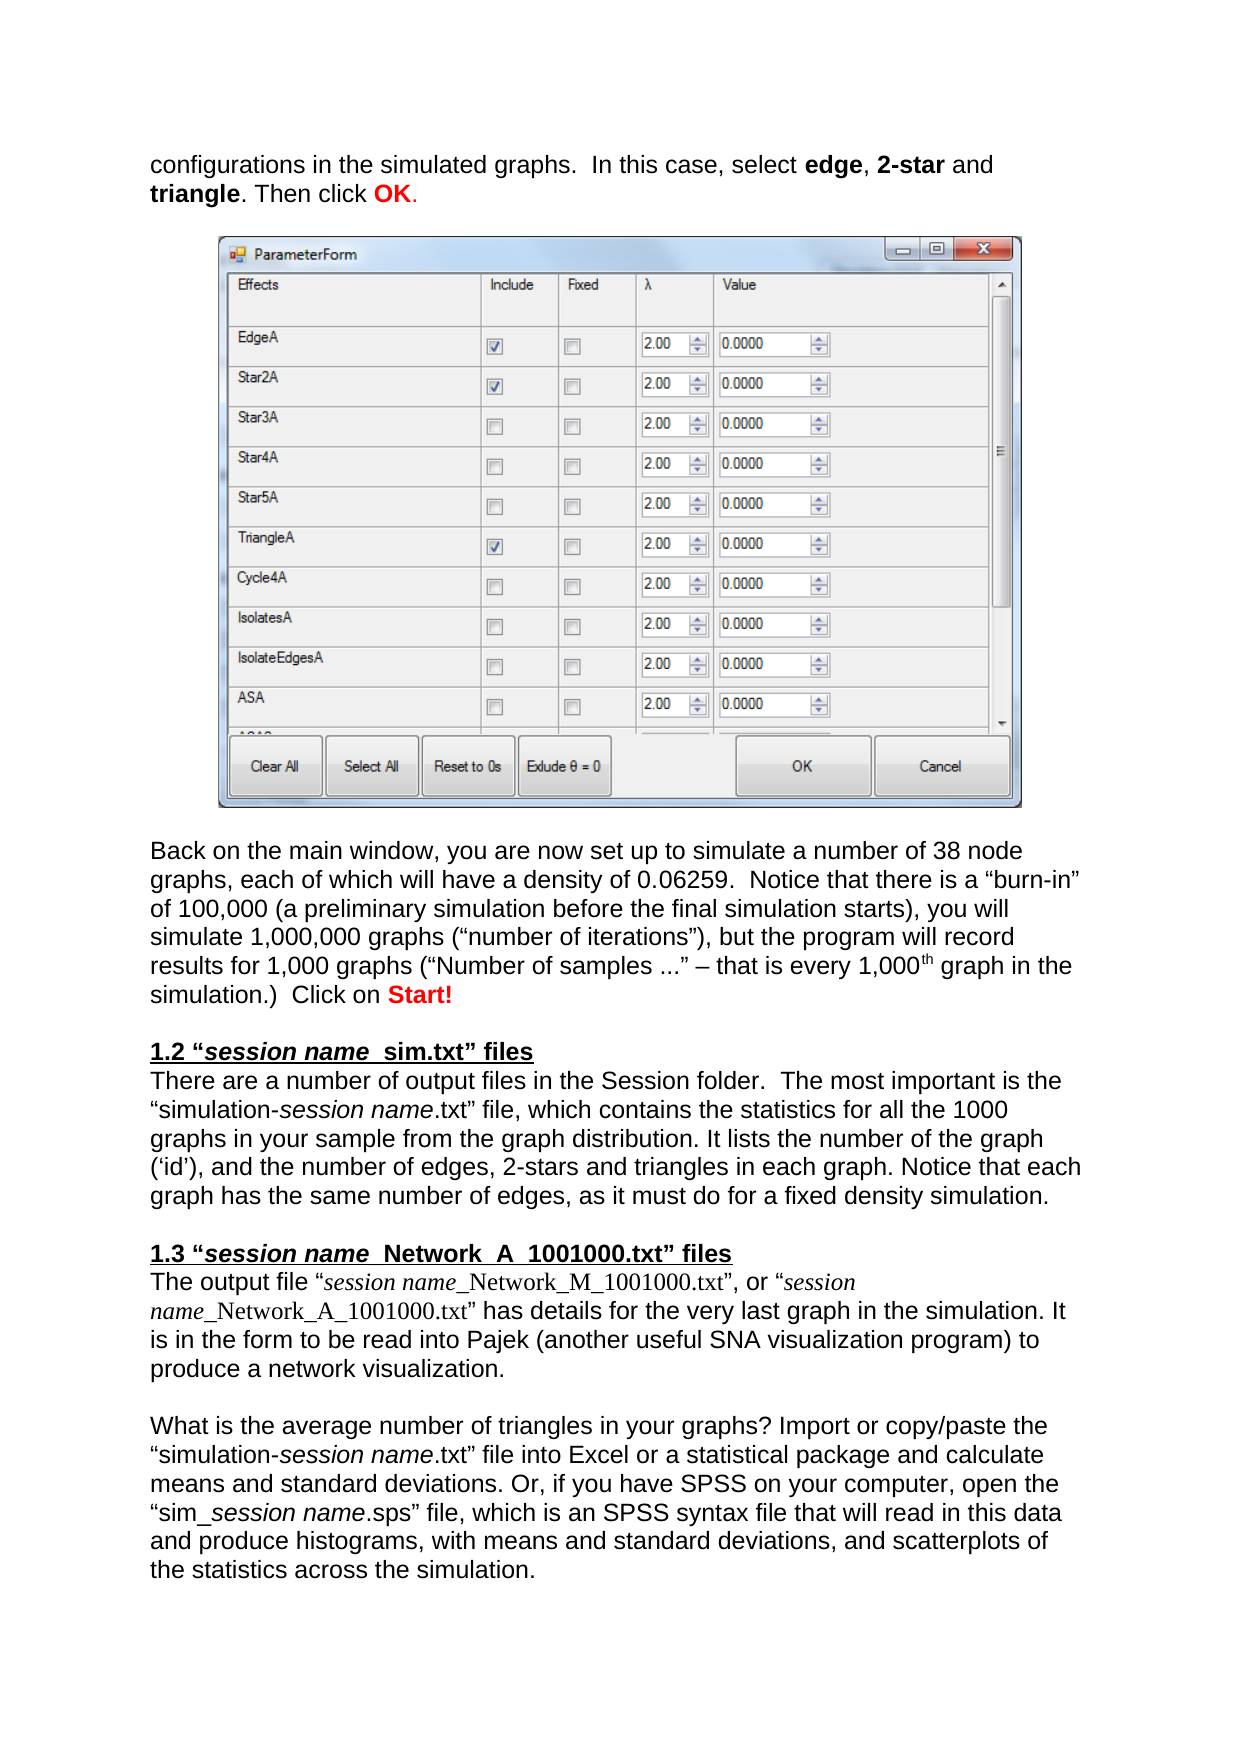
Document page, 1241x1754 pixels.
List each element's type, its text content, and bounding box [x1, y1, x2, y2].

text 1.2 “session name_sim.txt” files [150, 1037, 1090, 1066]
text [150, 150, 1090, 207]
text 1.3 “session name_Network_A_1001000.txt” files [150, 1238, 1090, 1267]
text Back on the main window, you are now set up to simulate a number of 38 node graphs, each of which will have a density of 0.06259. Notice that there is a “burn-in” of 100,000 (a preliminary simulation before the final simulation starts), you will simulate 1,000,000 graphs (“number of iterations”), but the program will record results for 1,000 graphs (“Number of samples ...” – that is every 1,000th graph in the simulation.) Click on Start! [150, 836, 1090, 1008]
text There are a number of output files in the Session folder. The most important is the “simulation-session name.txt” file, which contains the statistics for all the 1000 graphs in your sample from the graph distribution. It lists the number of the graph (‘id’), and the number of edges, 2-stars and triangles in each graph. Notice that each graph has the same number of edges, as it must do for a fixed density simulation. [150, 1066, 1090, 1210]
text The output file “session name_Network_M_1001000.txt”, or “session name_Network_A_1001000.txt” has details for the very last graph in the simulation. It is in the form to be read into Pajek (another useful SNA visualization program) to produce a network visualization. [150, 1267, 1090, 1382]
picture [218, 236, 1022, 808]
text What is the average number of triangles in your graphs? Import or copy/paste the “simulation-session name.txt” file into Excel or a statistical package and calculate means and standard deviations. Or, if you have SPSS on your computer, open the “sim_session name.sps” file, which is an SPSS syntax file that will read in this data and produce histograms, with means and standard deviations, and scatterplots of the statistics across the simulation. [150, 1411, 1090, 1584]
